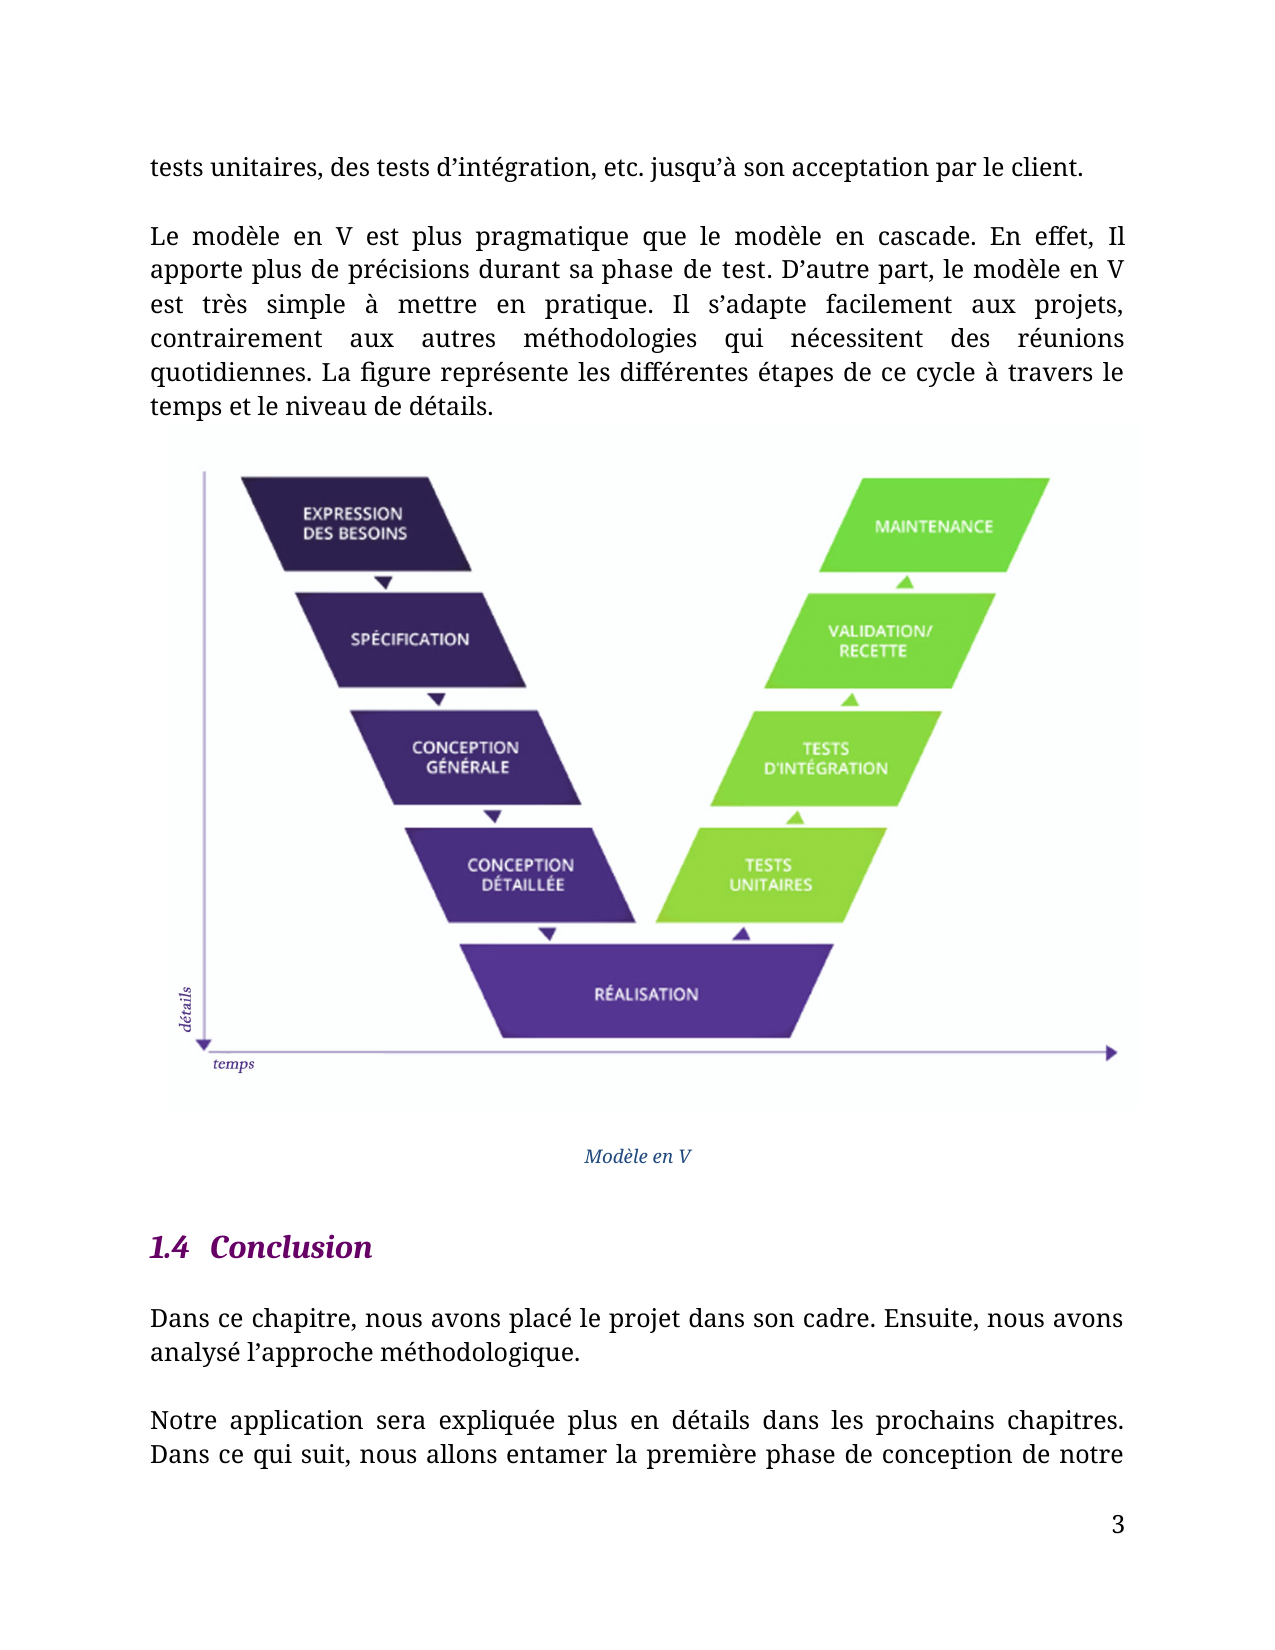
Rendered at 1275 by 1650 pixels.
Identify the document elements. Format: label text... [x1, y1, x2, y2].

text Le modèle en V est plus pragmatique que le modèle en cascade. En effet, Il apporte plus de précisions durant sa phase de test. D’autre part, le modèle en V est très simple à mettre en pratique. Il s’adapte facilement aux projets, contrairement aux autres méthodologies qui nécessitent des réunions quotidiennes. La figure représente les différentes étapes de ce cycle à travers le temps et le niveau de détails. [150, 354, 1125, 422]
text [150, 1403, 1125, 1471]
text Dans ce chapitre, nous avons placé le projet dans son cadre. Ensuite, nous avons analysé l’approche méthodologique. [150, 1301, 1125, 1369]
text Le modèle en V est plus pragmatique que le modèle en cascade. En effet, Il apporte plus de précisions durant sa phase de test. D’autre part, le modèle en V est très simple à mettre en pratique. Il s’adapte facilement aux projets, contrairement aux autres méthodologies qui nécessitent des réunions quotidiennes. La figure représente les différentes étapes de ce cycle à travers le temps et le niveau de détails. [150, 218, 1108, 252]
picture [166, 422, 1142, 1110]
text Modèle en V [150, 1144, 1125, 1169]
subtitle Conclusion [150, 1228, 1125, 1267]
